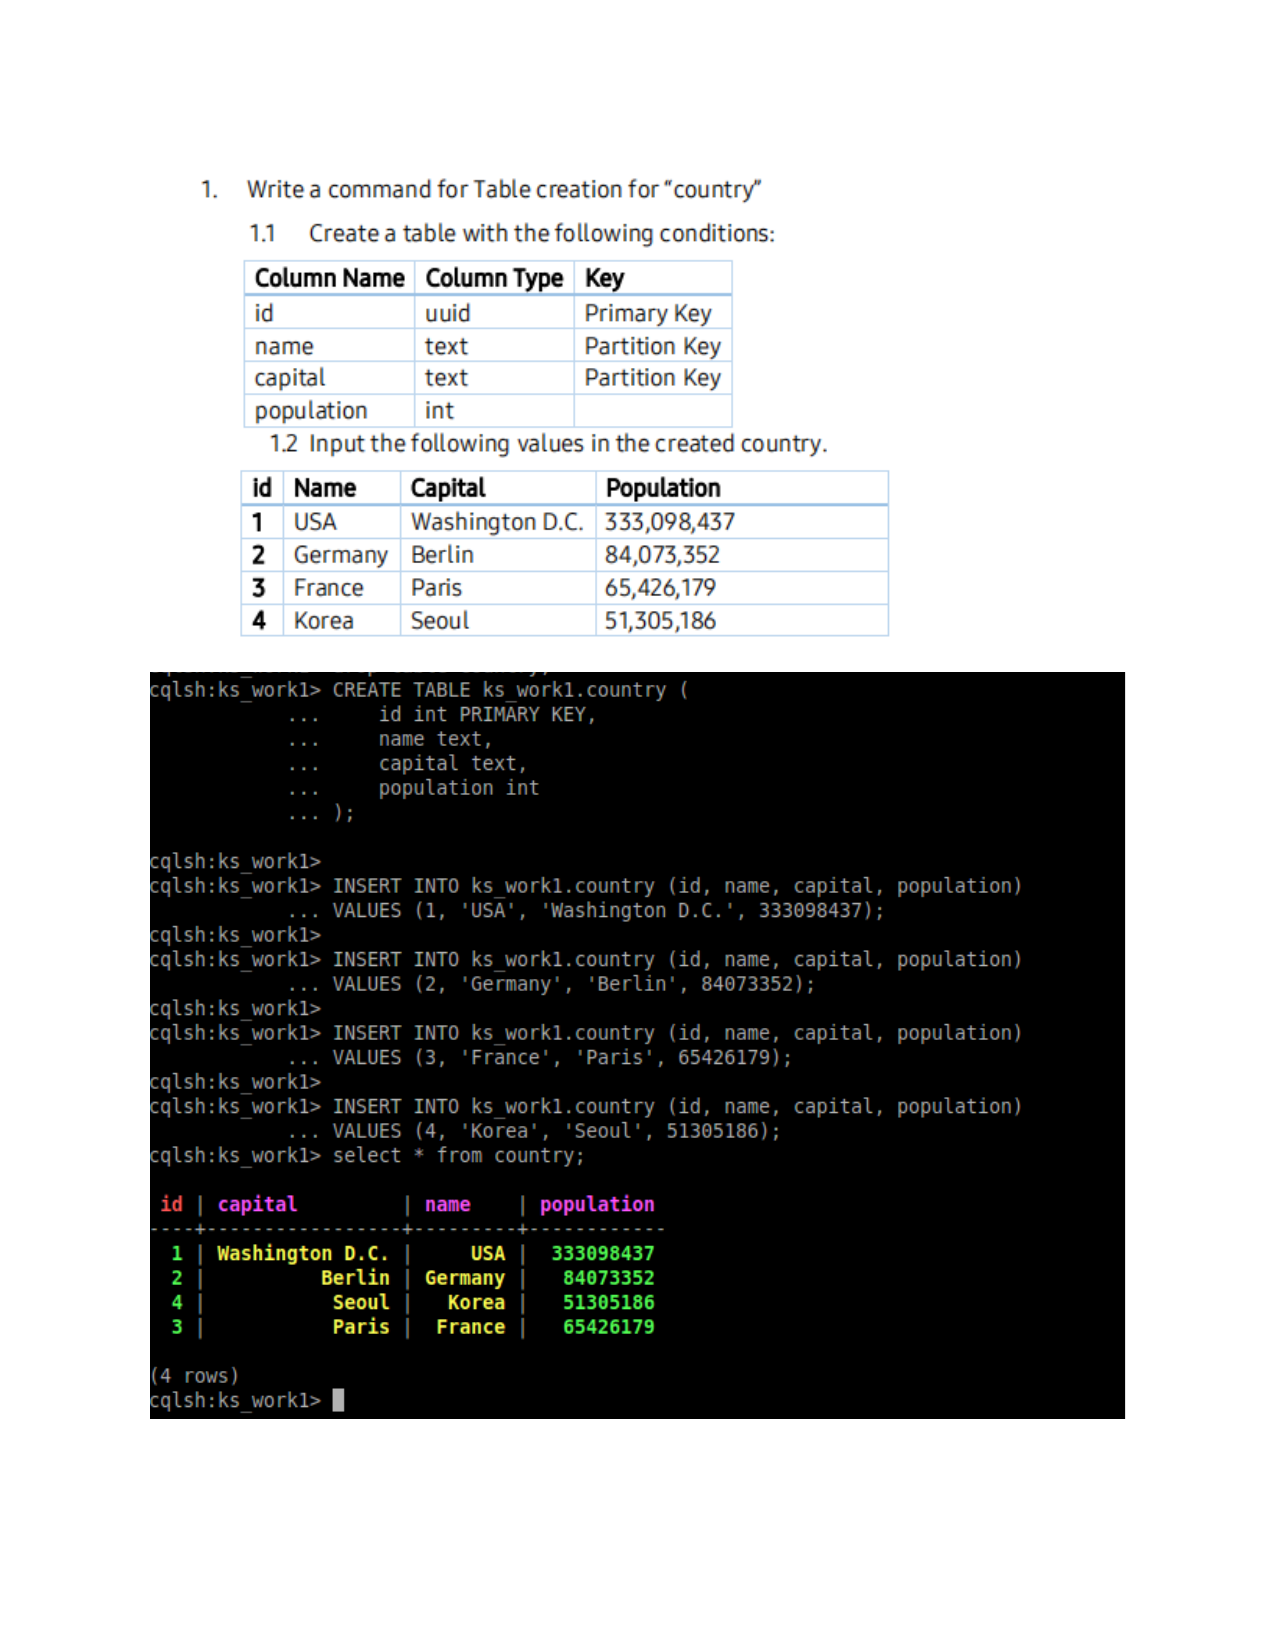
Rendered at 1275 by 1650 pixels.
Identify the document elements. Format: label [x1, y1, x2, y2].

picture [150, 150, 1049, 654]
picture [150, 672, 1125, 1419]
